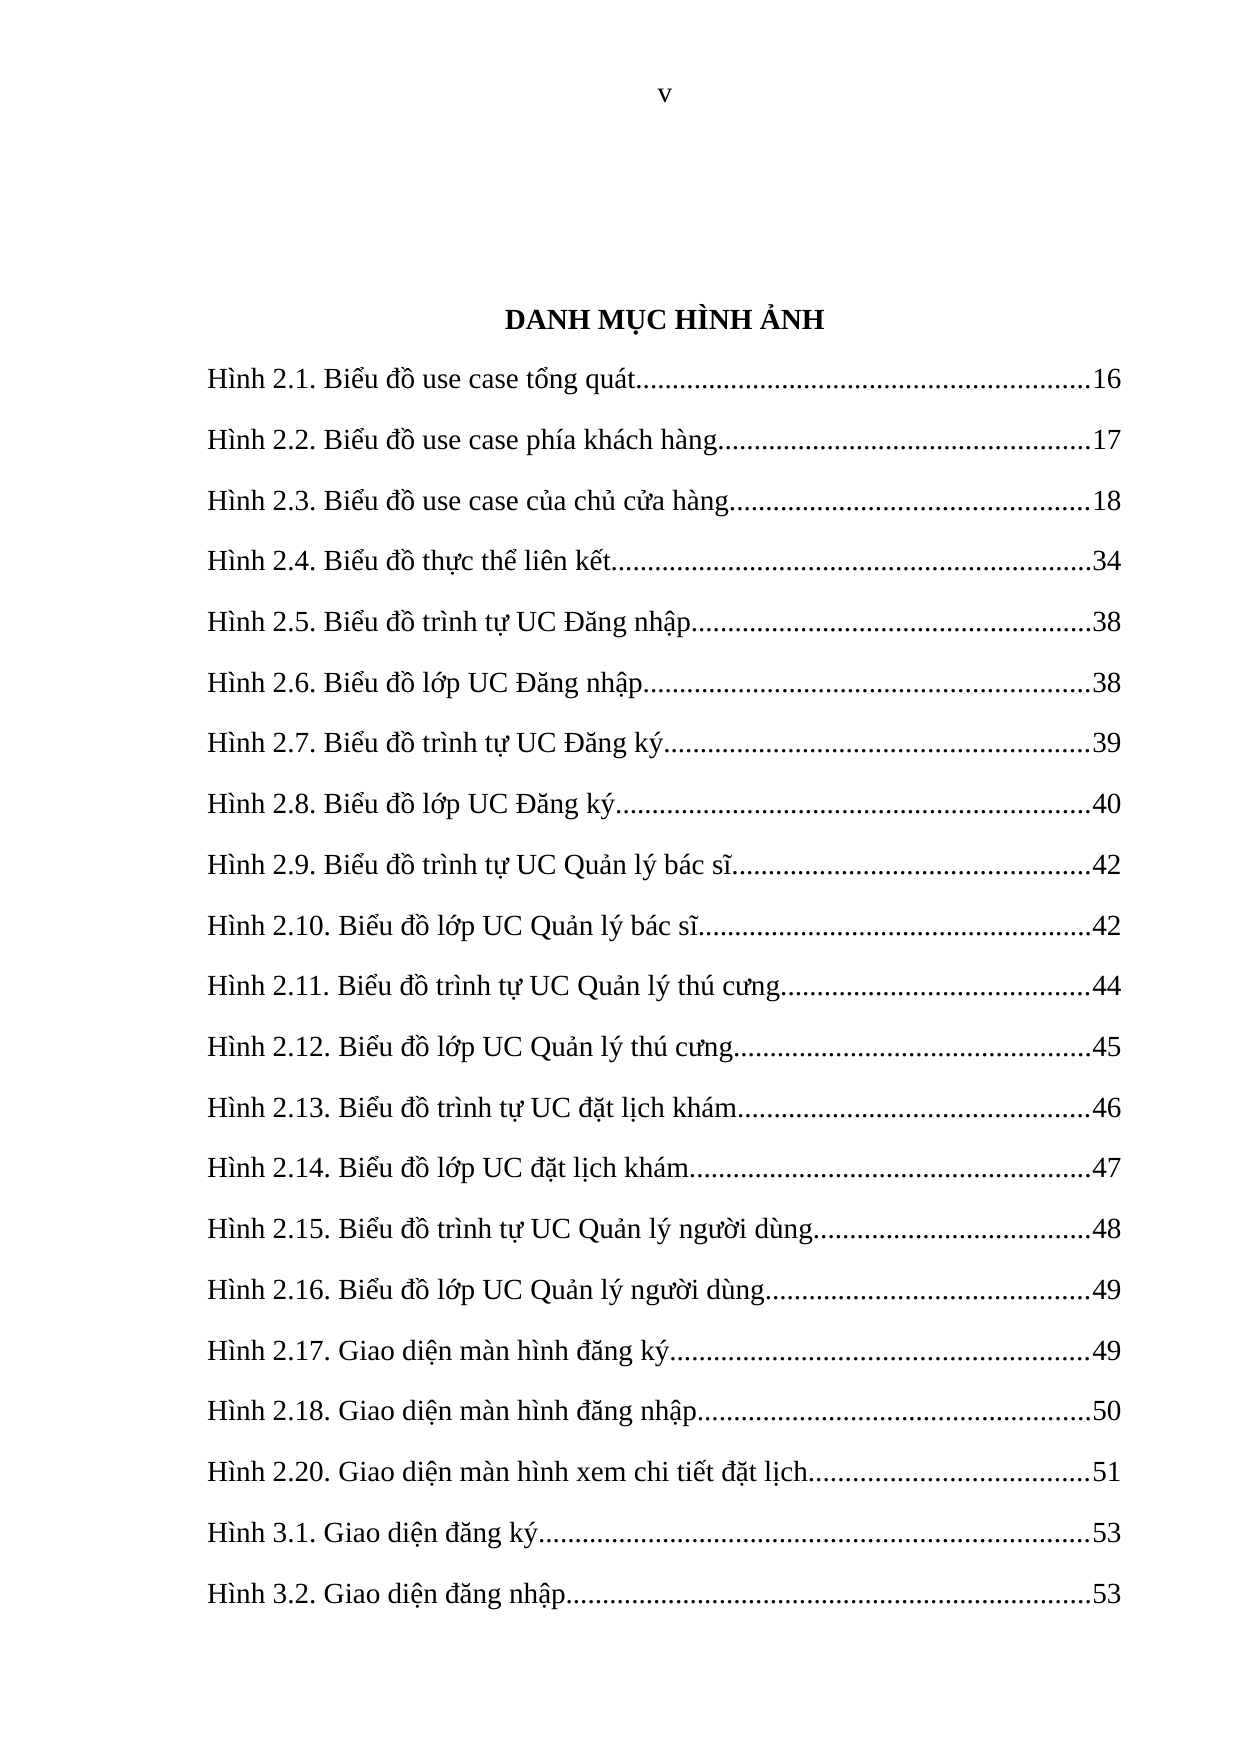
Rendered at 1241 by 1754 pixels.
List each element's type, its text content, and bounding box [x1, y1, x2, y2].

text Hình 2.9. Biểu đồ trình tự UC Quản lý bác sĩ 42 [207, 847, 1122, 881]
text Hình 2.20. Giao diện màn hình xem chi tiết đặt lịch 51 [207, 1454, 1122, 1488]
subtitle DANH MỤC HÌNH ẢNH [207, 302, 1122, 336]
text Hình 2.4. Biểu đồ thực thể liên kết 34 [207, 543, 1122, 577]
text Hình 2.17. Giao diện màn hình đăng ký 49 [207, 1333, 1122, 1366]
text Hình 2.11. Biểu đồ trình tự UC Quản lý thú cưng 44 [207, 968, 1122, 1002]
text Hình 2.14. Biểu đồ lớp UC đặt lịch khám 47 [207, 1151, 1122, 1184]
text Hình 2.15. Biểu đồ trình tự UC Quản lý người dùng 48 [207, 1211, 1122, 1245]
text Hình 2.2. Biểu đồ use case phía khách hàng 17 [207, 422, 1122, 455]
text Hình 2.16. Biểu đồ lớp UC Quản lý người dùng 49 [207, 1272, 1122, 1306]
text Hình 2.13. Biểu đồ trình tự UC đặt lịch khám 46 [207, 1090, 1122, 1123]
text Hình 2.18. Giao diện màn hình đăng nhập 50 [207, 1393, 1122, 1427]
text Hình 2.10. Biểu đồ lớp UC Quản lý bác sĩ 42 [207, 908, 1122, 941]
text Hình 3.1. Giao diện đăng ký 53 [207, 1515, 1122, 1548]
text Hình 2.8. Biểu đồ lớp UC Đăng ký 40 [207, 786, 1122, 820]
text Hình 2.1. Biểu đồ use case tổng quát 16 [207, 361, 1122, 395]
text Hình 2.7. Biểu đồ trình tự UC Đăng ký 39 [207, 726, 1122, 759]
text Hình 2.12. Biểu đồ lớp UC Quản lý thú cưng 45 [207, 1029, 1122, 1063]
text Hình 2.3. Biểu đồ use case của chủ cửa hàng 18 [207, 483, 1122, 516]
text Hình 3.2. Giao diện đăng nhập 53 [207, 1576, 1122, 1609]
text Hình 2.6. Biểu đồ lớp UC Đăng nhập 38 [207, 665, 1122, 698]
text Hình 2.5. Biểu đồ trình tự UC Đăng nhập 38 [207, 604, 1122, 638]
